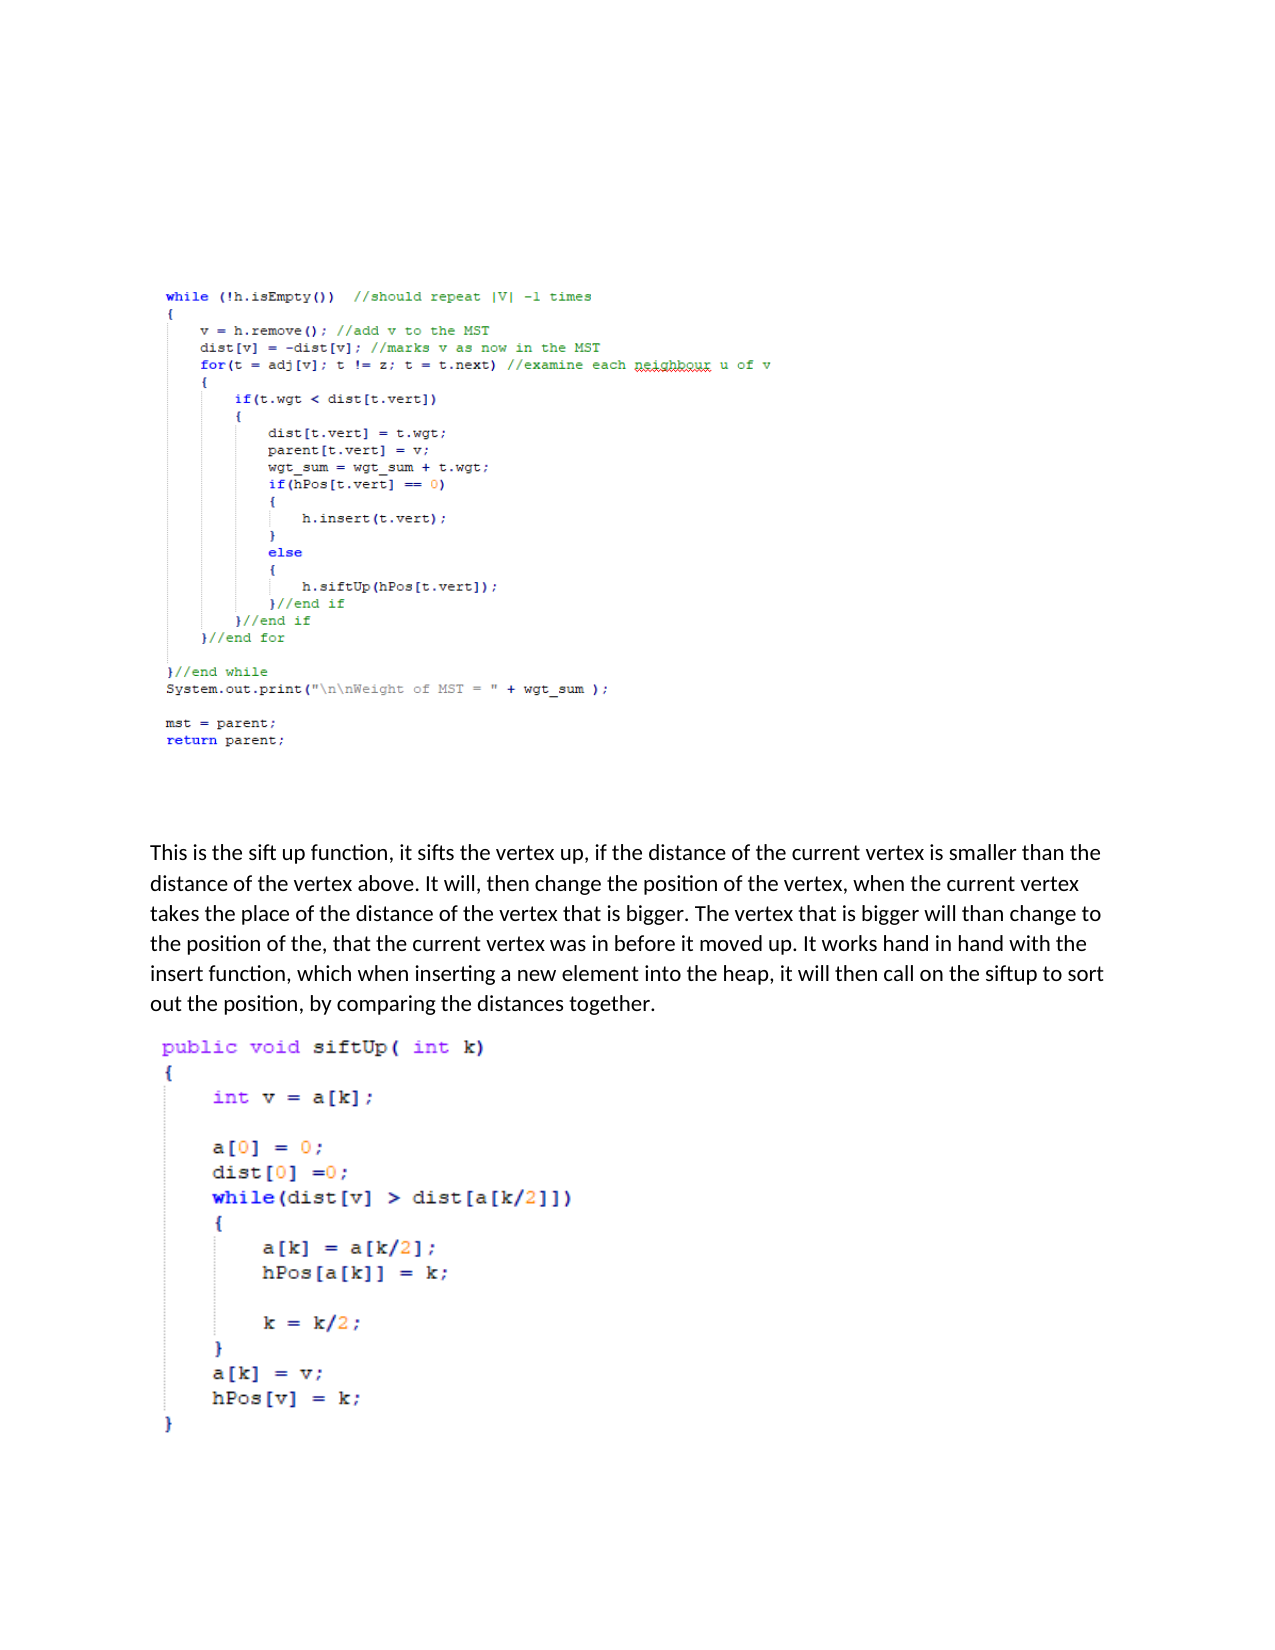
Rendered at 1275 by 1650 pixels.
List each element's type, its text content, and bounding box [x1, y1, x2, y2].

picture [150, 290, 771, 773]
text This is the sift up function, it sifts the vertex up, if the distance of the current vertex is smaller than the distance of the vertex above. It will, then change the position of the vertex, when the current vertex takes the place of the distance of the vertex that is bigger. The vertex that is bigger will than change to the position of the, that the current vertex was in before it moved up. It works hand in hand with the insert function, which when inserting a new element into the heap, it will then call on the siftup to sort out the position, by comparing the distances together. [150, 838, 1125, 1017]
picture [150, 1036, 577, 1442]
